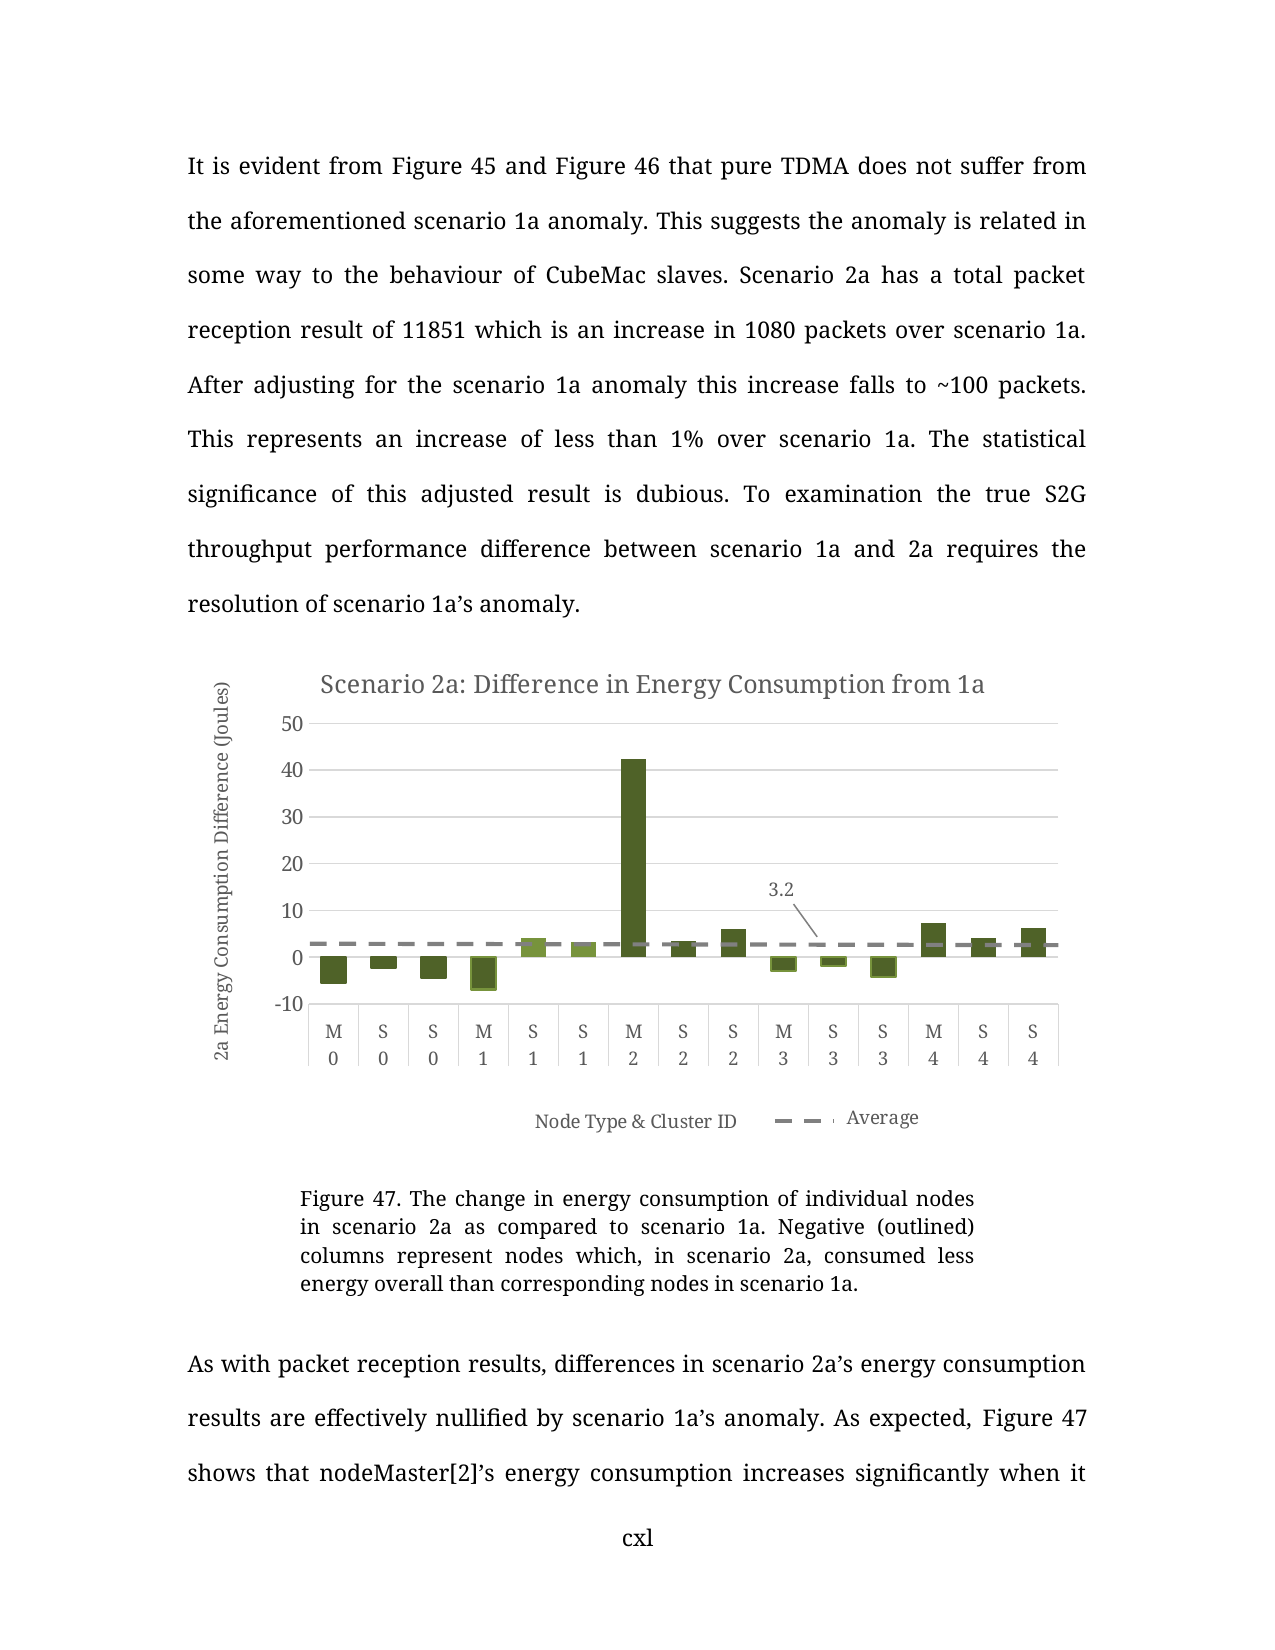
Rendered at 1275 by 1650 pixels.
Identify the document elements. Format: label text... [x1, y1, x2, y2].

text It is evident from Figure 45 and Figure 46 that pure TDMA does not suffer from the aforementioned scenario 1a anomaly. This suggests the anomaly is related in some way to the behaviour of CubeMac slaves. Scenario 2a has a total packet reception result of 11851 which is an increase in 1080 packets over scenario 1a. After adjusting for the scenario 1a anomaly this increase falls to ~100 packets. This represents an increase of less than 1% over scenario 1a. The statistical significance of this adjusted result is dubious. To examination the true S2G throughput performance difference between scenario 1a and 2a requires the resolution of scenario 1a’s anomaly. [187, 150, 1087, 619]
text Figure 47. The change in energy consumption of individual nodes in scenario 2a as compared to scenario 1a. Negative (outlined) columns represent nodes which, in scenario 2a, consumed less energy overall than corresponding nodes in scenario 1a. [300, 1184, 975, 1298]
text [187, 1348, 1087, 1488]
